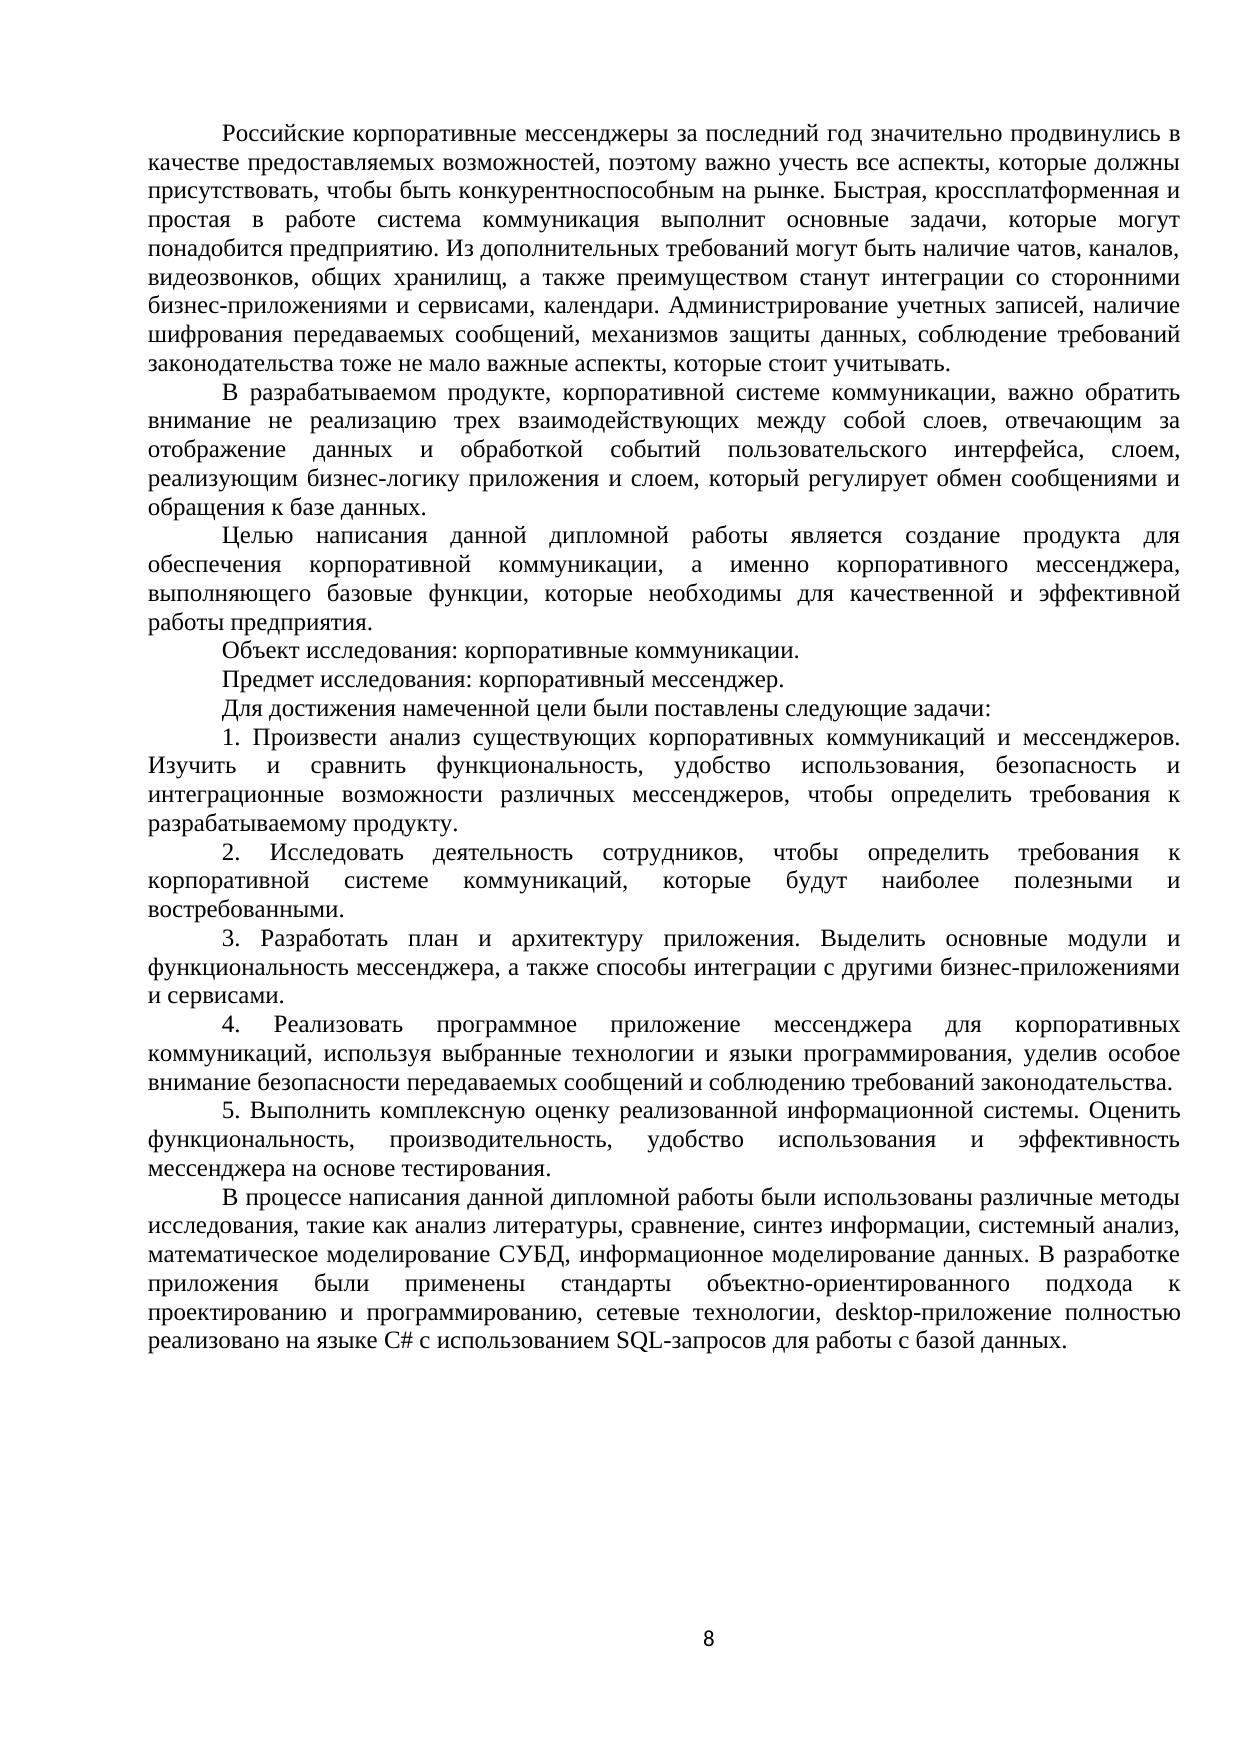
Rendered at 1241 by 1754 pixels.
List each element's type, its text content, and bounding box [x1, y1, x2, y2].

text 1. Произвести анализ существующих корпоративных коммуникаций и мессенджеров. Изучить и сравнить функциональность, удобство использования, безопасность и интеграционные возможности различных мессенджеров, чтобы определить требования к разрабатываемому продукту. [148, 722, 1181, 837]
text Для достижения намеченной цели были поставлены следующие задачи: [148, 693, 1181, 722]
text Российские корпоративные мессенджеры за последний год значительно продвинулись в качестве предоставляемых возможностей, поэтому важно учесть все аспекты, которые должны присутствовать, чтобы быть конкурентноспособным на рынке. Быстрая, кроссплатформенная и простая в работе система коммуникация выполнит основные задачи, которые могут понадобится предприятию. Из дополнительных требований могут быть наличие чатов, каналов, видеозвонков, общих хранилищ, а также преимуществом станут интеграции со сторонними бизнес-приложениями и сервисами, календари. Администрирование учетных записей, наличие шифрования передаваемых сообщений, механизмов защиты данных, соблюдение требований законодательства тоже не мало важные аспекты, которые стоит учитывать. [148, 118, 1181, 377]
text В процессе написания данной дипломной работы были использованы различные методы исследования, такие как анализ литературы, сравнение, синтез информации, системный анализ, математическое моделирование СУБД, информационное моделирование данных. В разработке приложения были применены стандарты объектно-ориентированного подхода к проектированию и программированию, сетевые технологии, desktop-приложение полностью реализовано на языке С# с использованием SQL-запросов для работы с базой данных. [148, 1182, 1181, 1354]
text Целью написания данной дипломной работы является создание продукта для обеспечения корпоративной коммуникации, а именно корпоративного мессенджера, выполняющего базовые функции, которые необходимы для качественной и эффективной работы предприятия. [148, 521, 1181, 636]
text В разрабатываемом продукте, корпоративной системе коммуникации, важно обратить внимание не реализацию трех взаимодействующих между собой слоев, отвечающим за отображение данных и обработкой событий пользовательского интерфейса, слоем, реализующим бизнес-логику приложения и слоем, который регулирует обмен сообщениями и обращения к базе данных. [148, 377, 1181, 521]
text 4. Реализовать программное приложение мессенджера для корпоративных коммуникаций, используя выбранные технологии и языки программирования, уделив особое внимание безопасности передаваемых сообщений и соблюдению требований законодательства. [148, 1009, 1181, 1096]
text 5. Выполнить комплексную оценку реализованной информационной системы. Оценить функциональность, производительность, удобство использования и эффективность мессенджера на основе тестирования. [148, 1096, 1181, 1182]
text 3. Разработать план и архитектуру приложения. Выделить основные модули и функциональность мессенджера, а также способы интеграции с другими бизнес-приложениями и сервисами. [148, 923, 1181, 1009]
text Объект исследования: корпоративные коммуникации. [148, 636, 1181, 664]
text 2. Исследовать деятельность сотрудников, чтобы определить требования к корпоративной системе коммуникаций, которые будут наиболее полезными и востребованными. [148, 837, 1181, 923]
text Предмет исследования: корпоративный мессенджер. [148, 664, 1181, 693]
